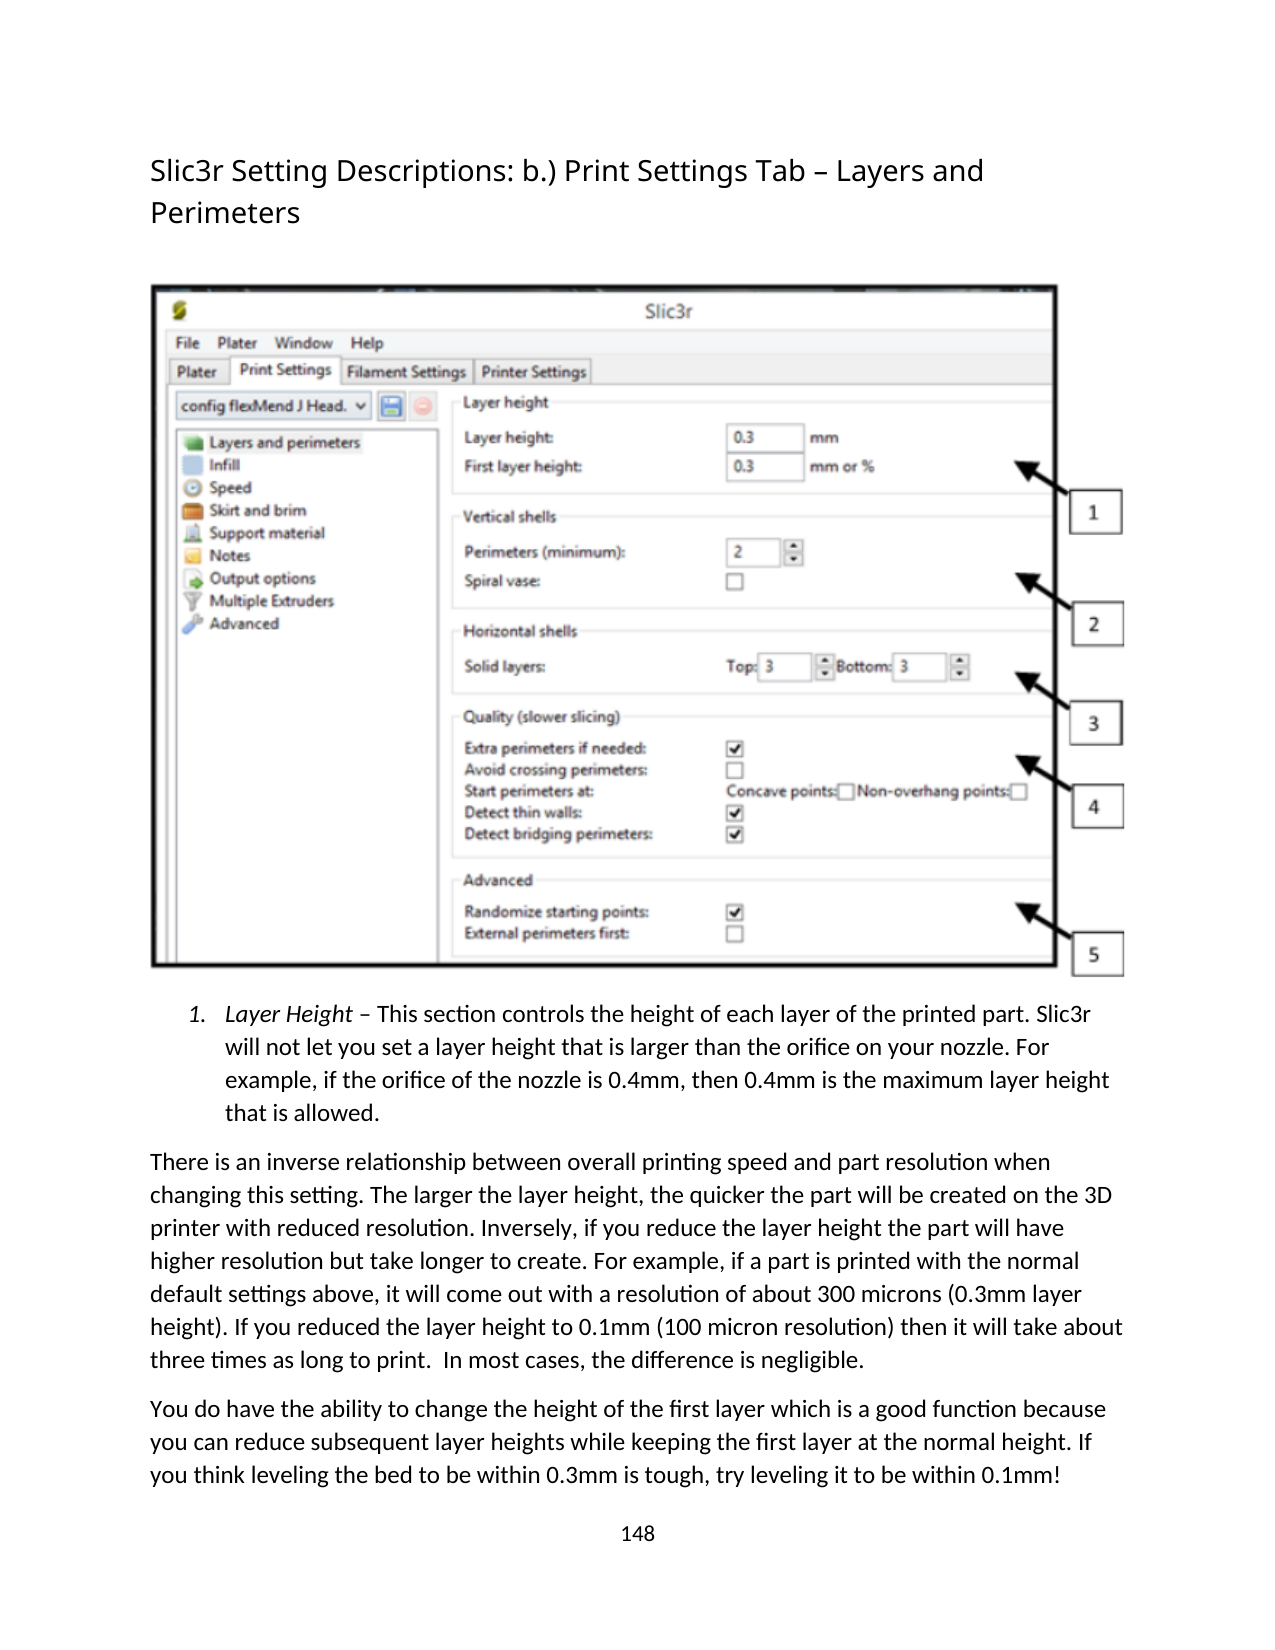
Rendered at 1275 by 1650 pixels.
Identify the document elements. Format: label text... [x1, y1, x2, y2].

list Layer Height – This section controls the height of each layer of the printed part. Slic3r will not let you set a layer height that is larger than the orifice on your nozzle. For example, if the orifice of the nozzle is 0.4mm, then 0.4mm is the maximum layer height that is allowed. [187, 998, 1125, 1127]
text There is an inverse relationship between overall printing speed and part resolution when changing this setting. The larger the layer height, the quicker the part will be created on the 3D printer with reduced resolution. Inversely, if you reduce the layer height the part will have higher resolution but take longer to create. For example, if a part is printed with the normal default settings above, it will come out with a resolution of about 300 microns (0.3mm layer height). If you reduced the layer height to 0.1mm (100 micron resolution) then it will take about three times as long to print. In most cases, the difference is negligible. [150, 1147, 1125, 1374]
text You do have the ability to change the height of the first layer which is a good function because you can reduce subsequent layer heights while keeping the first layer at the normal height. If you think leveling the bed to be within 0.3mm is tough, try leveling it to be within 0.1mm! [150, 1394, 1125, 1490]
subtitle Slic3r Setting Descriptions: b.) Print Settings Tab – Layers and Perimeters [150, 150, 1125, 232]
